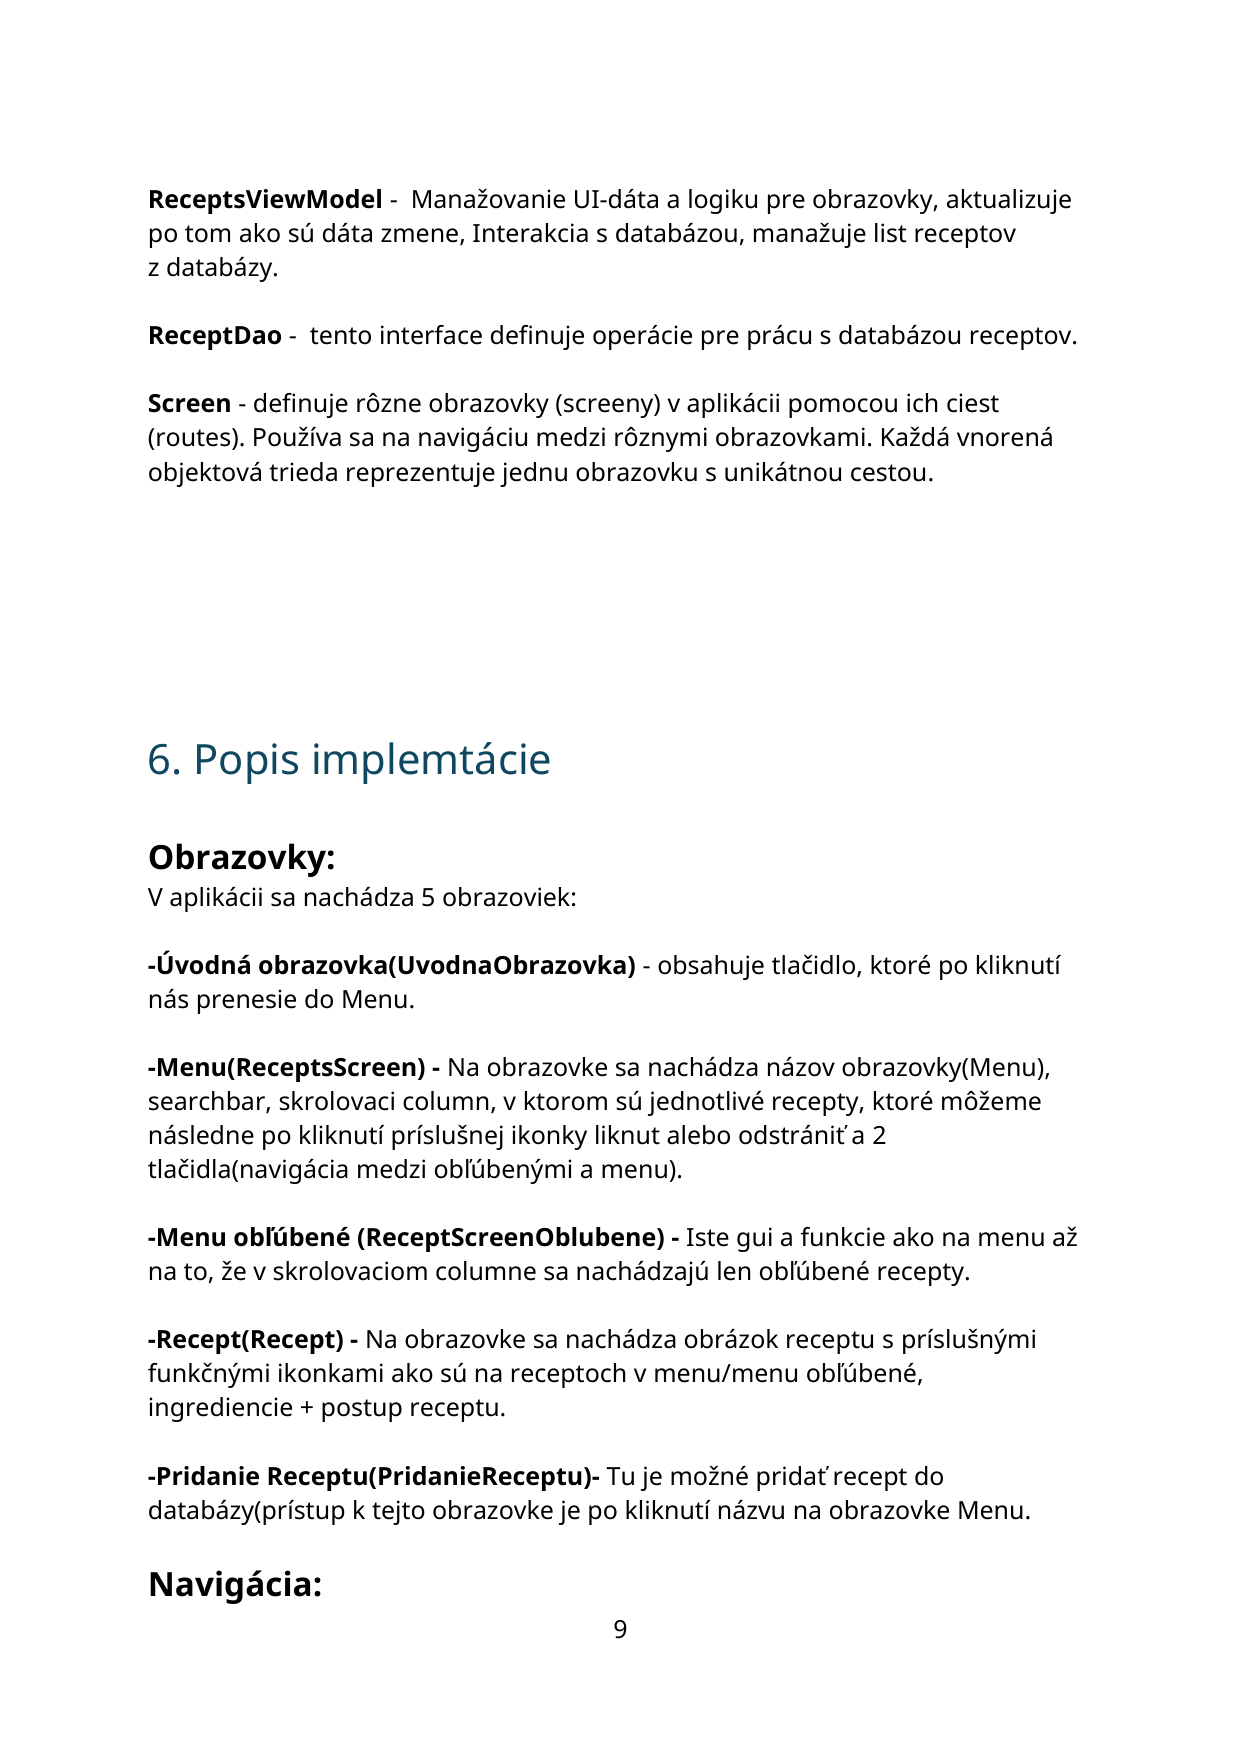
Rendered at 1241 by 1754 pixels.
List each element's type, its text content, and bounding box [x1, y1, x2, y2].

text Navigácia: [148, 1560, 1093, 1606]
text -Úvodná obrazovka(UvodnaObrazovka) - obsahuje tlačidlo, ktoré po kliknutí nás prenesie do Menu. [148, 947, 1093, 1015]
text -Menu(ReceptsScreen) - Na obrazovke sa nachádza názov obrazovky(Menu), searchbar, skrolovaci column, v ktorom sú jednotlivé recepty, ktoré môžeme následne po kliknutí príslušnej ikonky liknut alebo odstrániť a 2 tlačidla(navigácia medzi obľúbenými a menu). [148, 1049, 1093, 1186]
subtitle 6. Popis implemtácie [148, 730, 1093, 787]
text Obrazovky: [148, 834, 1093, 879]
text Screen - definuje rôzne obrazovky (screeny) v aplikácii pomocou ich ciest (routes). Používa sa na navigáciu medzi rôznymi obrazovkami. Každá vnorená objektová trieda reprezentuje jednu obrazovku s unikátnou cestou. [148, 386, 1093, 488]
text V aplikácii sa nachádza 5 obrazoviek: [148, 879, 1093, 913]
text -Pridanie Receptu(PridanieReceptu)- Tu je možné pridať recept do databázy(prístup k tejto obrazovke je po kliknutí názvu na obrazovke Menu. [148, 1458, 1093, 1526]
text ReceptsViewModel - Manažovanie UI-dáta a logiku pre obrazovky, aktualizuje po tom ako sú dáta zmene, Interakcia s databázou, manažuje list receptov z databázy. [148, 148, 1093, 284]
text ingrediencie + postup receptu. [148, 1390, 1093, 1424]
text ReceptDao - tento interface definuje operácie pre prácu s databázou receptov. [148, 318, 1093, 352]
text -Menu obľúbené (ReceptScreenOblubene) - Iste gui a funkcie ako na menu až na to, že v skrolovaciom columne sa nachádzajú len obľúbené recepty. [148, 1220, 1093, 1288]
text -Recept(Recept) - Na obrazovke sa nachádza obrázok receptu s príslušnými funkčnými ikonkami ako sú na receptoch v menu/menu obľúbené, [148, 1322, 1093, 1390]
